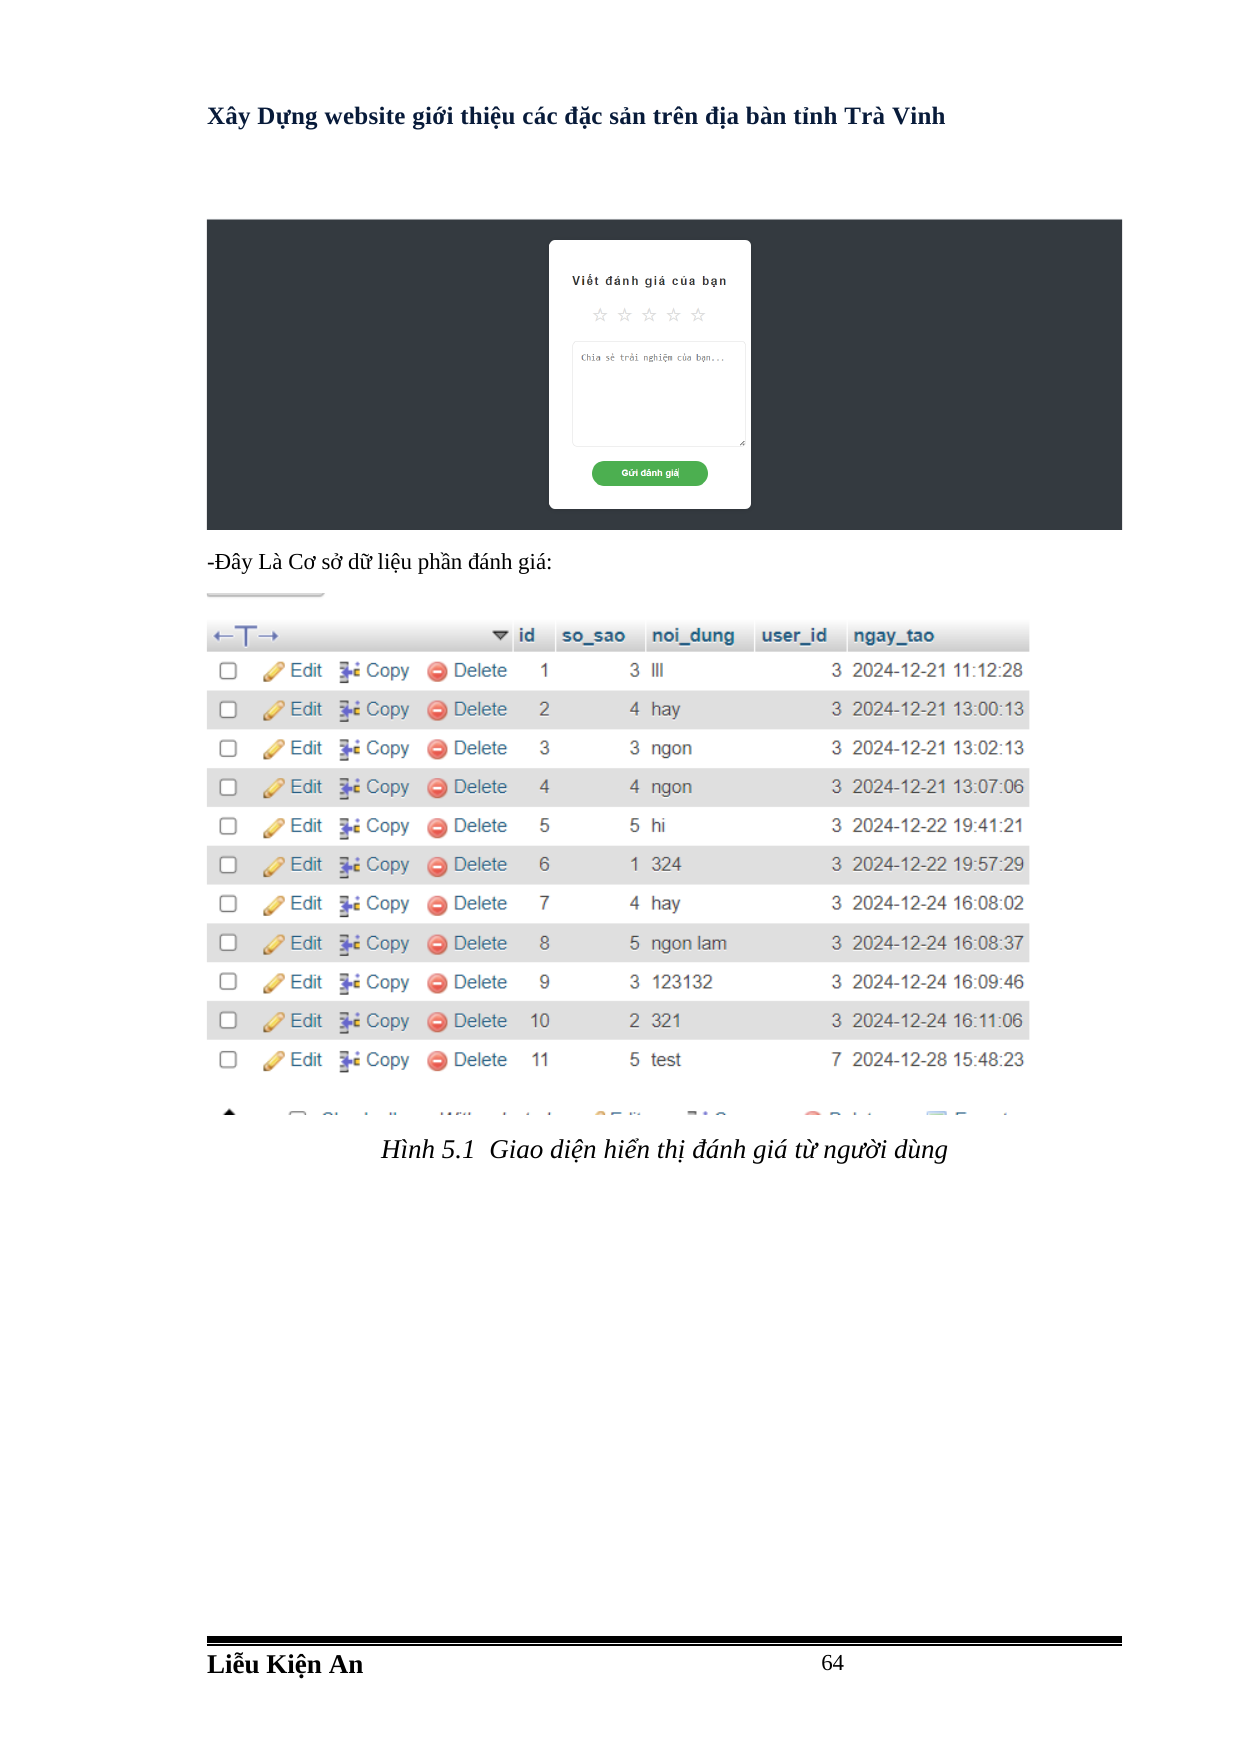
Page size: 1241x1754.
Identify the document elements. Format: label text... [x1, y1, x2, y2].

text Hình 5.1 Giao diện hiển thị đánh giá từ người dùng [207, 1133, 1122, 1164]
text -Đây Là Cơ sở dữ liệu phần đánh giá: [207, 548, 1122, 575]
picture [206, 218, 1123, 530]
picture [206, 593, 1082, 1115]
